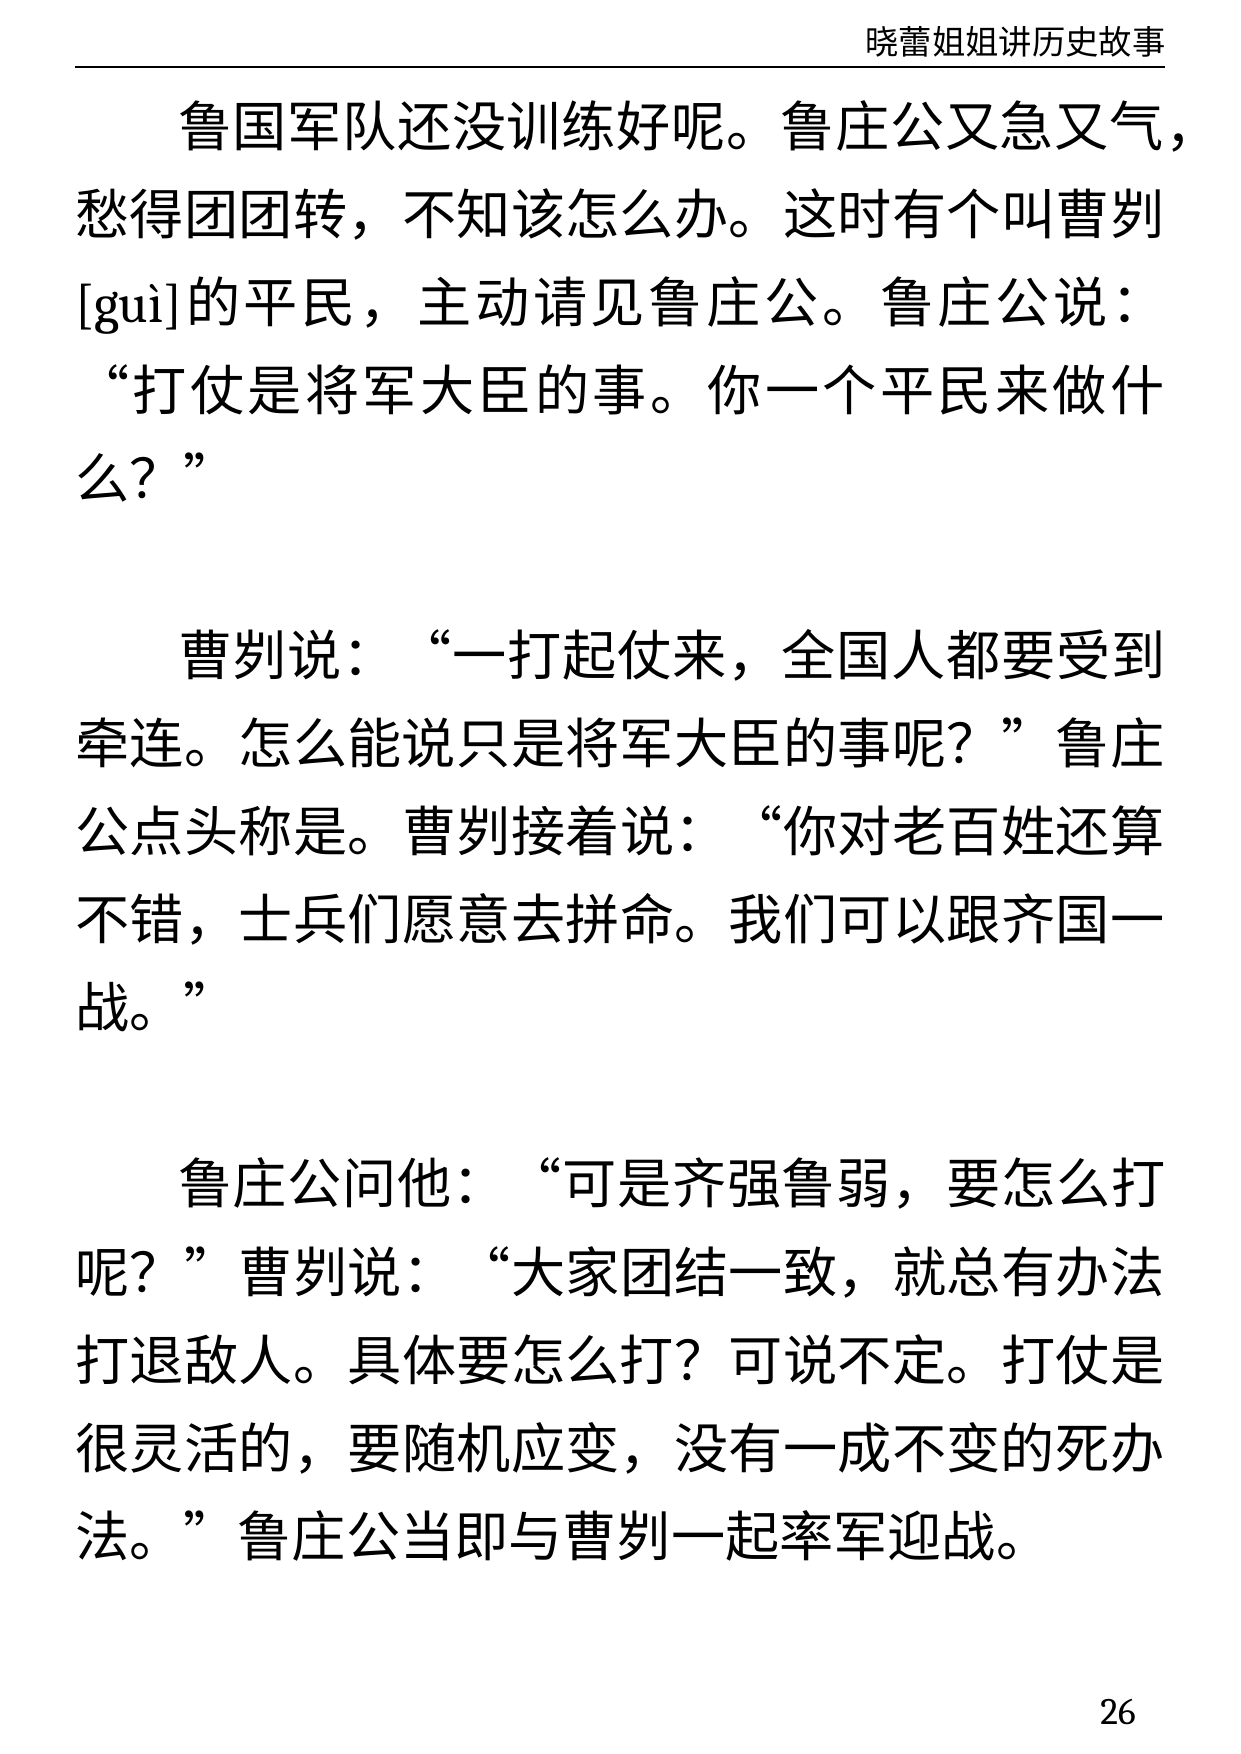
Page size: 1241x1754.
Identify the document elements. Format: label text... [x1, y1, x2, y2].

text 鲁庄公问他：“可是齐强鲁弱，要怎么打呢？”曹刿说：“大家团结一致，就总有办法打退敌人。具体要怎么打？可说不定。打仗是很灵活的，要随机应变，没有一成不变的死办法。”鲁庄公当即与曹刿一起率军迎战。 [75, 1136, 1165, 1577]
text 曹刿说：“一打起仗来，全国人都要受到牵连。怎么能说只是将军大臣的事呢？”鲁庄公点头称是。曹刿接着说：“你对老百姓还算不错，士兵们愿意去拼命。我们可以跟齐国一战。” [75, 607, 1165, 1048]
text 鲁国军队还没训练好呢。鲁庄公又急又气，愁得团团转，不知该怎么办。这时有个叫曹刿[guì]的平民，主动请见鲁庄公。鲁庄公说：“打仗是将军大臣的事。你一个平民来做什么？” [75, 79, 1165, 519]
